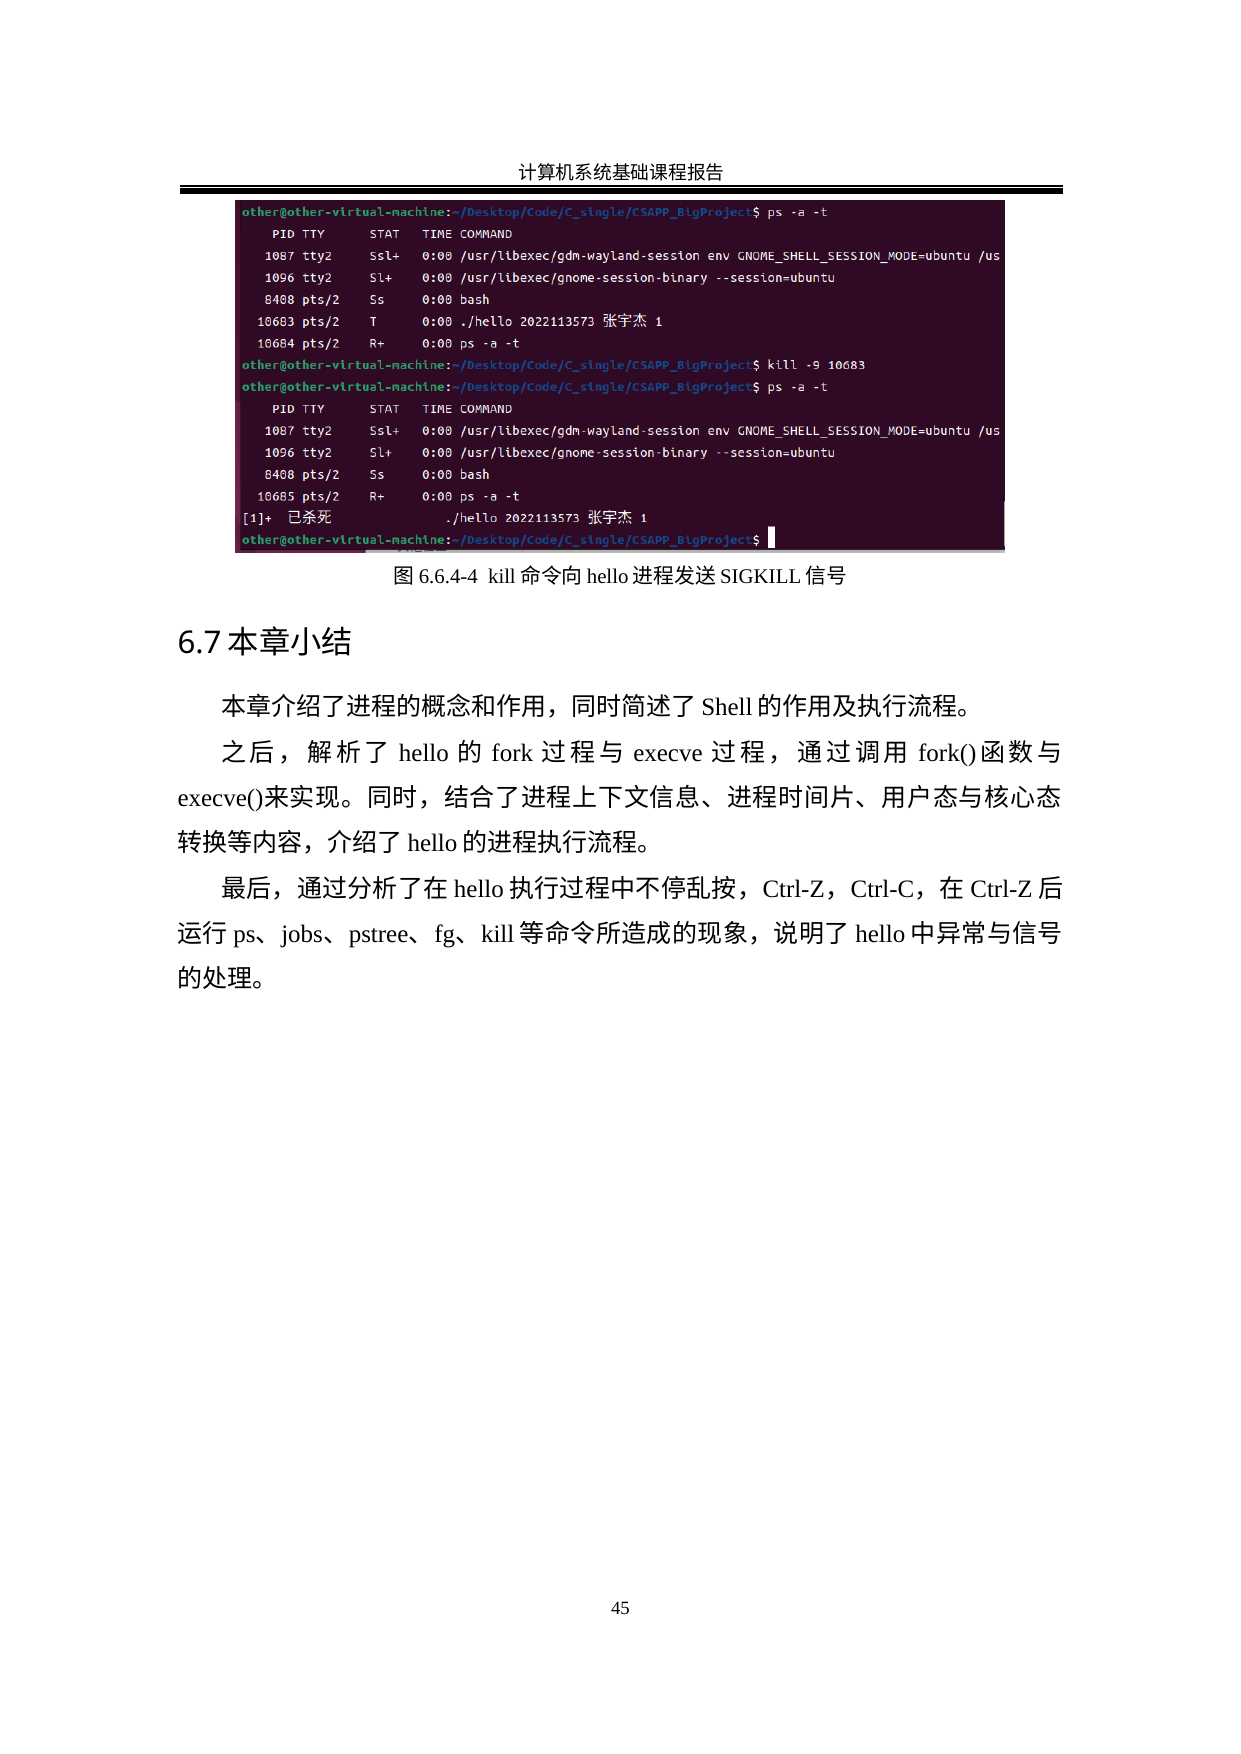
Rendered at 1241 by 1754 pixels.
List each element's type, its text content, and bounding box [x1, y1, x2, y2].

text 本章介绍了进程的概念和作用，同时简述了Shell的作用及执行流程。 [177, 687, 1063, 723]
subtitle 6.7本章小结 [177, 622, 1063, 662]
text 之后，解析了hello的fork过程与execve过程，通过调用fork()函数与execve()来实现。同时，结合了进程上下文信息、进程时间片、用户态与核心态转换等内容，介绍了hello的进程执行流程。 [177, 732, 1063, 859]
text 最后，通过分析了在hello执行过程中不停乱按，Ctrl-Z，Ctrl-C，在Ctrl-Z后运行ps、jobs、pstree、fg、kill等命令所造成的现象，说明了hello中异常与信号的处理。 [177, 868, 1063, 995]
text 图6.6.4-4 kill命令向hello进程发送SIGKILL信号 [177, 559, 1063, 590]
picture [235, 200, 1005, 553]
